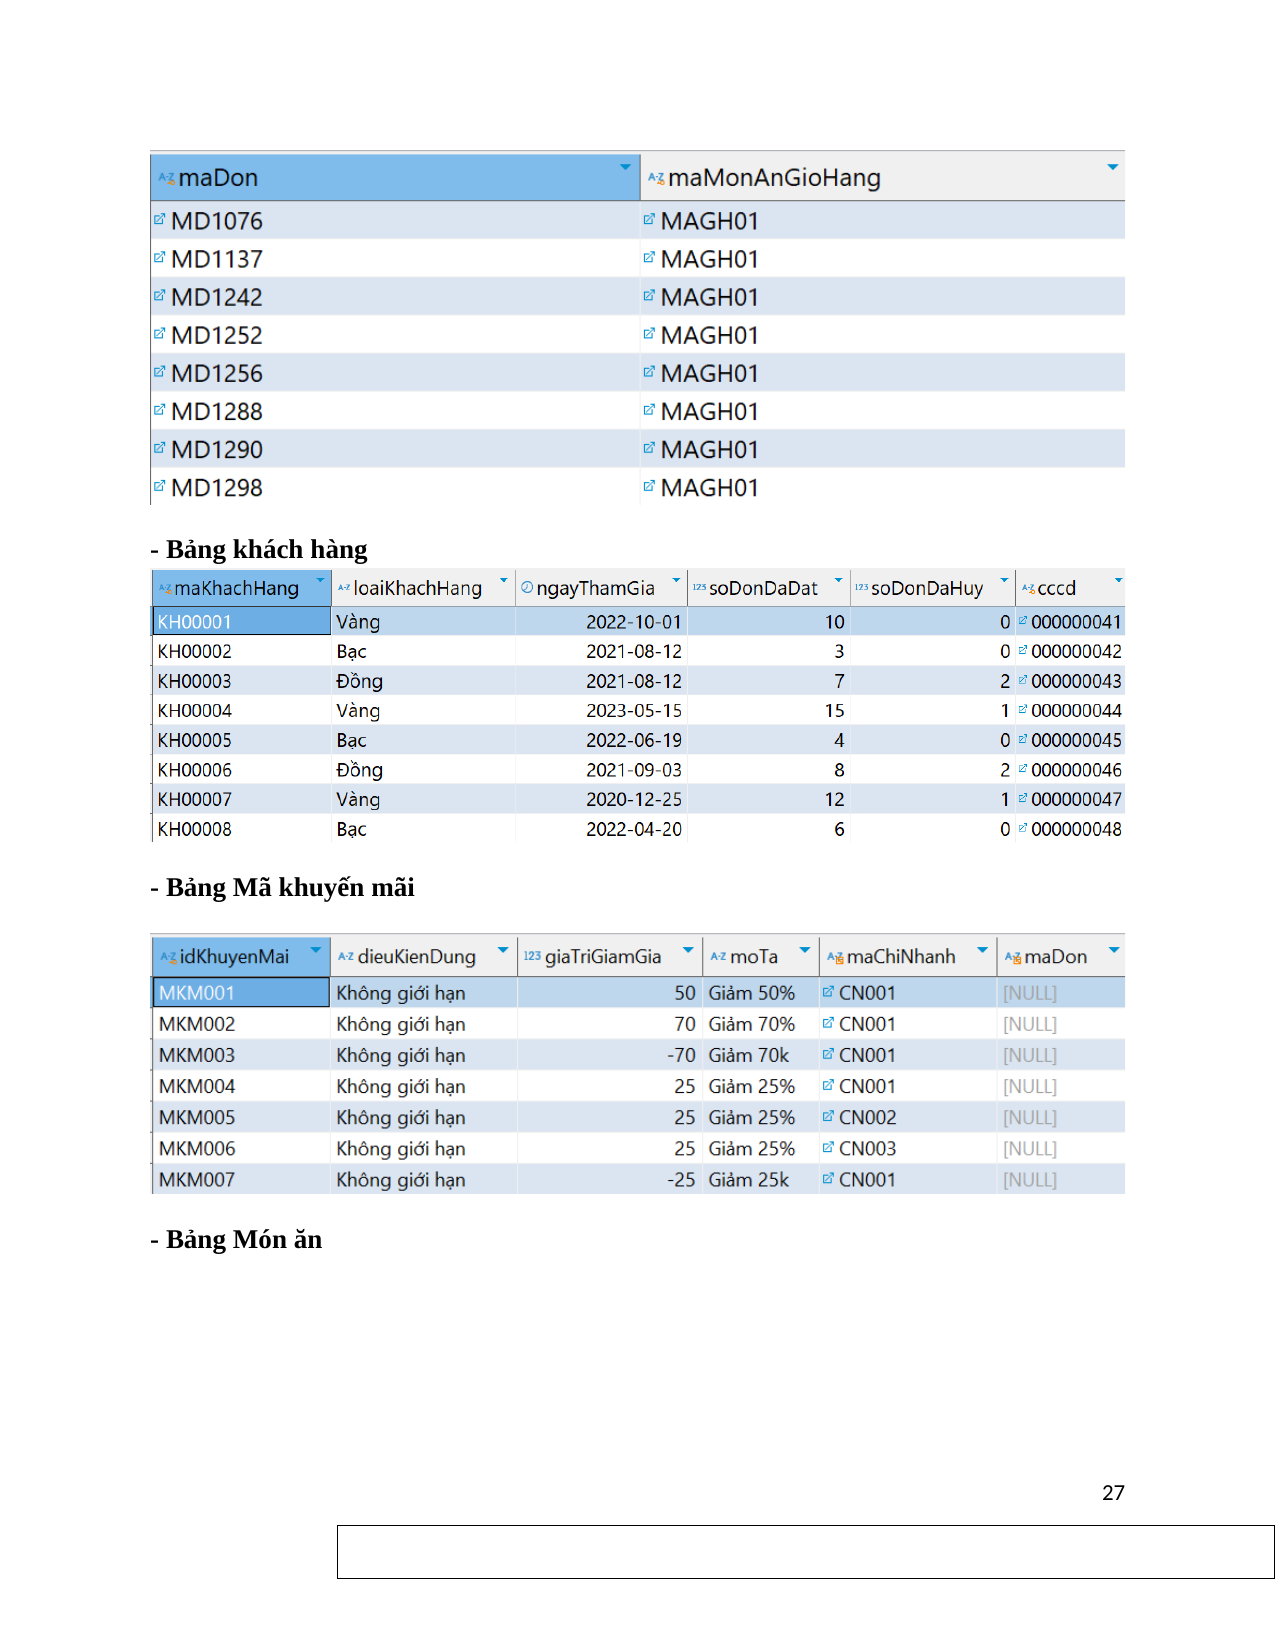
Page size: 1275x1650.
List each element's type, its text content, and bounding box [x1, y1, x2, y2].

text - Bảng Mã khuyến mãi [150, 871, 1125, 902]
picture [150, 931, 1125, 1194]
text - Bảng khách hàng [150, 533, 1125, 568]
picture [150, 150, 1125, 505]
text - Bảng Món ăn [150, 1223, 1125, 1254]
picture [150, 568, 1125, 842]
